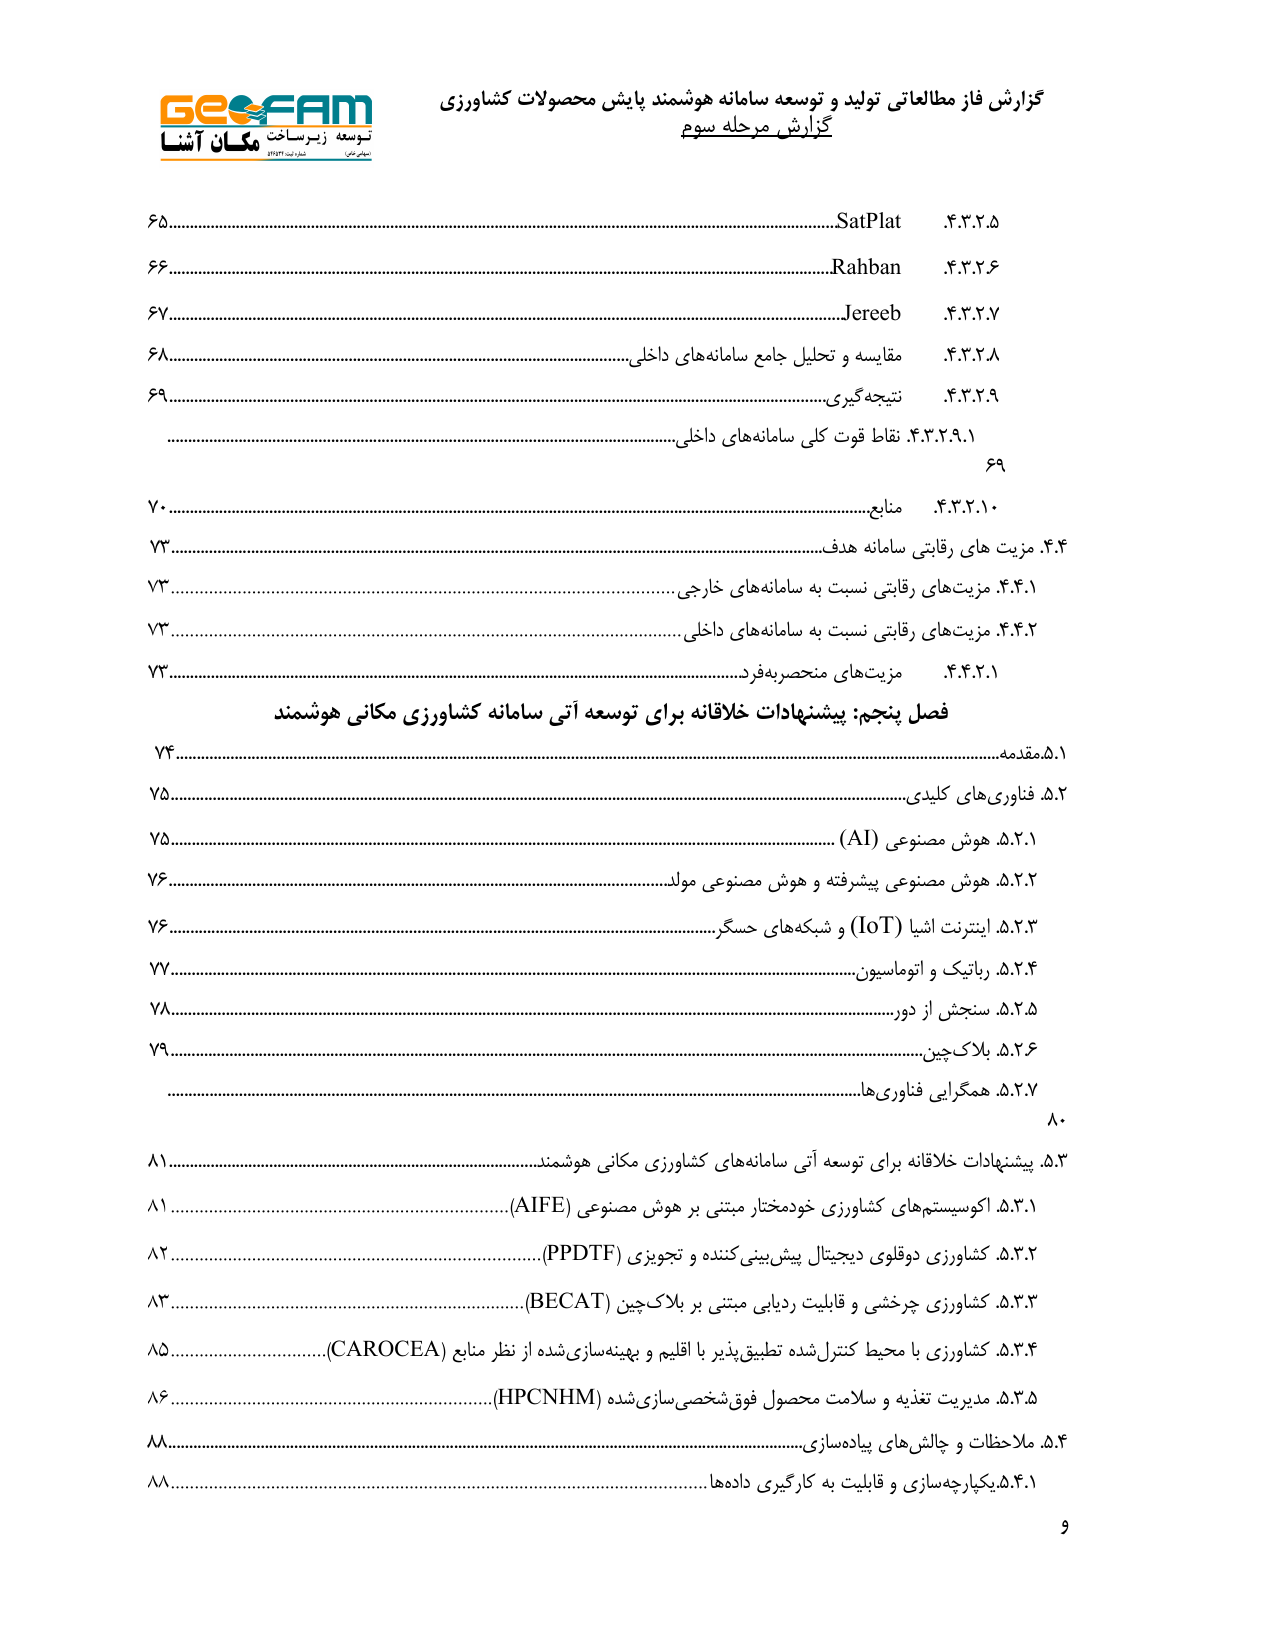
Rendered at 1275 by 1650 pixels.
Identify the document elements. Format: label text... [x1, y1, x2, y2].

text 5.1.مقدمه....................................................................................................................................................................................................74 [147, 743, 1083, 768]
text 4.3.2.7. Jereeb 67 [147, 299, 1029, 329]
text 5.2.3. اینترنت اشیا (IoT) و شبکه‌های حسگر..................................................................................................................................76 [147, 910, 1068, 942]
text 5.2.7. همگرایی فناوری‌ها.....................................................................................................................................................................80 [147, 1080, 1068, 1135]
text 5.3.3. کشاورزی چرخشی و قابلیت ردیابی مبتنی بر بلاک‌چین (BECAT) 83 [147, 1287, 1068, 1319]
text 5.2.4. رباتیک و اتوماسیون...................................................................................................................................................................77 [147, 959, 1068, 984]
text 5.3.4. کشاورزی با محیط کنترل‌شده تطبیق‌پذیر با اقلیم و بهینه‌سازی‌شده از نظر منابع (CAROCEA) 85 [147, 1335, 1068, 1367]
text 5.3.1. اکوسیستم‌های کشاورزی خودمختار مبتنی بر هوش مصنوعی (AIFE) 81 [147, 1191, 1068, 1222]
text 5.4.1.یکپارچه‌سازی و قابلیت به کارگیری داده‌ها 88 [147, 1472, 1068, 1499]
text 5.3.2. کشاورزی دوقلوی دیجیتال پیش‌بینی‌کننده و تجویزی (PPDTF) 82 [147, 1239, 1068, 1271]
text 4.4.2.1. مزیت‌های منحصربه‌فرد 73 [147, 662, 1029, 687]
text 5.3.5. مدیریت تغذیه و سلامت محصول فوق‌شخصی‌سازی‌شده (HPCNHM) 86 [147, 1383, 1068, 1415]
picture [159, 89, 374, 168]
text 4.3.2.9.1. نقاط قوت کلی سامانه‌های داخلی.........................................................................................................................69 [147, 426, 1006, 481]
text 4.3.2.6. Rahban 66 [147, 253, 1029, 283]
text 4.3.2.9. نتیجه‌گیری 69 [147, 386, 1029, 411]
text فصل پنجم: پیشنهادات خلاقانه برای توسعه آتی سامانه کشاورزی مکانی هوشمند [147, 702, 1098, 727]
text 5.2. فناوری‌های کلیدی...............................................................................................................................................................................75 [147, 783, 1083, 808]
text 5.2.1. هوش مصنوعی (AI) ..............................................................................................................................................................75 [147, 824, 1068, 853]
text 5.4. ملاحظات و چالش‌های پیاده‌سازی.......................................................................................................................................................88 [147, 1432, 1083, 1457]
text 4.3.2.5. SatPlat 65 [147, 207, 1029, 237]
text 5.3. پیشنهادات خلاقانه برای توسعه آتی سامانه‌های کشاورزی مکانی هوشمند 81 [147, 1151, 1083, 1176]
text 4.4. مزیت های رقابتی سامانه هدف...........................................................................................................................................................73 [147, 537, 1083, 562]
text 4.3.2.10. منابع 70 [147, 496, 1029, 521]
text 5.2.6. بلاک‌چین...................................................................................................................................................................................79 [147, 1040, 1068, 1065]
text 5.2.5. سنجش از دور............................................................................................................................................................................78 [147, 999, 1068, 1024]
text 4.3.2.8. مقایسه و تحلیل جامع سامانه‌های داخلی 68 [147, 345, 1029, 370]
text 5.2.2. هوش مصنوعی پیشرفته و هوش مصنوعی مولد 76 [147, 870, 1068, 895]
text 4.4.1. مزیت‌های رقابتی نسبت به سامانه‌های خارجی 73 [147, 577, 1068, 604]
text 4.4.2. مزیت‌های رقابتی نسبت به سامانه‌های داخلی 73 [147, 620, 1068, 646]
